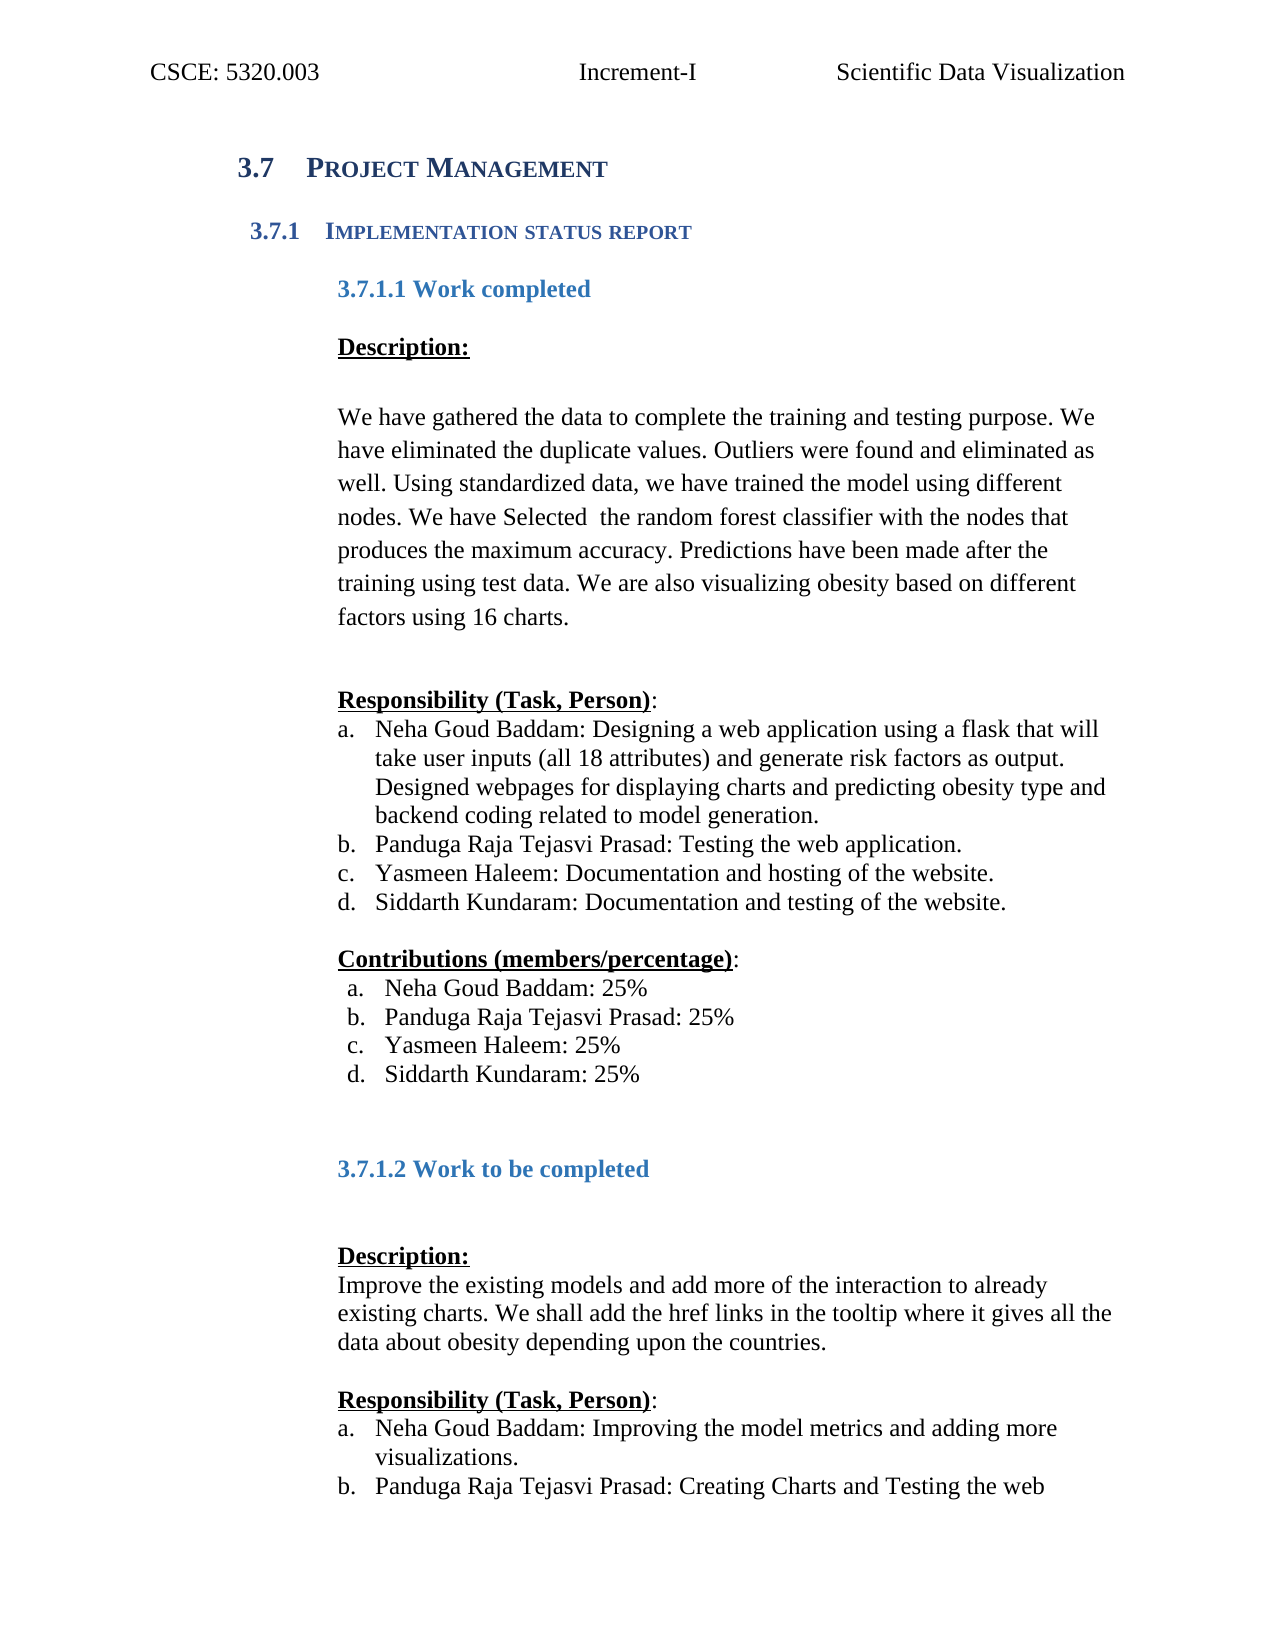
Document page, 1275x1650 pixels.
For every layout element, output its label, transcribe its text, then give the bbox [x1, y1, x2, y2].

list Responsibility (Task, Person): [337, 657, 1125, 714]
list Neha Goud Baddam: 25% [347, 973, 1125, 1002]
subtitle Work completed [337, 274, 1125, 303]
list Siddarth Kundaram: Documentation and testing of the website. [337, 887, 1125, 916]
text We have gathered the data to complete the training and testing purpose. We have eliminated the duplicate values. Outliers were found and eliminated as well. Using standardized data, we have trained the model using different nodes. We have Selected the random forest classifier with the nodes that produces the maximum accuracy. Predictions have been made after the training using test data. We are also visualizing obesity based on different factors using 16 charts. [337, 398, 1125, 632]
list Responsibility (Task, Person): [337, 1356, 1125, 1413]
subtitle Implementation status report [250, 216, 1125, 245]
list Panduga Raja Tejasvi Prasad: 25% [347, 1002, 1125, 1031]
list Improve the existing models and add more of the interaction to already existing charts. We shall add the href links in the tooltip where it gives all the data about obesity depending upon the countries. [337, 1270, 1125, 1356]
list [337, 1471, 1125, 1500]
list Description: [337, 332, 1125, 361]
subtitle Work to be completed [337, 1154, 1125, 1183]
list Yasmeen Haleem: 25% [347, 1031, 1125, 1059]
list Yasmeen Haleem: Documentation and hosting of the website. [337, 858, 1125, 887]
list Panduga Raja Tejasvi Prasad: Testing the web application. [337, 829, 1125, 858]
list Neha Goud Baddam: Designing a web application using a flask that will take user inputs (all 18 attributes) and generate risk factors as output. Designed webpages for displaying charts and predicting obesity type and backend coding related to model generation. [337, 714, 1125, 829]
subtitle Project Management [237, 150, 1125, 183]
list Neha Goud Baddam: Improving the model metrics and adding more visualizations. [337, 1413, 1125, 1471]
list Description: [337, 1212, 1125, 1270]
list Contributions (members/percentage): [337, 916, 1125, 973]
list Siddarth Kundaram: 25% [347, 1059, 1125, 1088]
